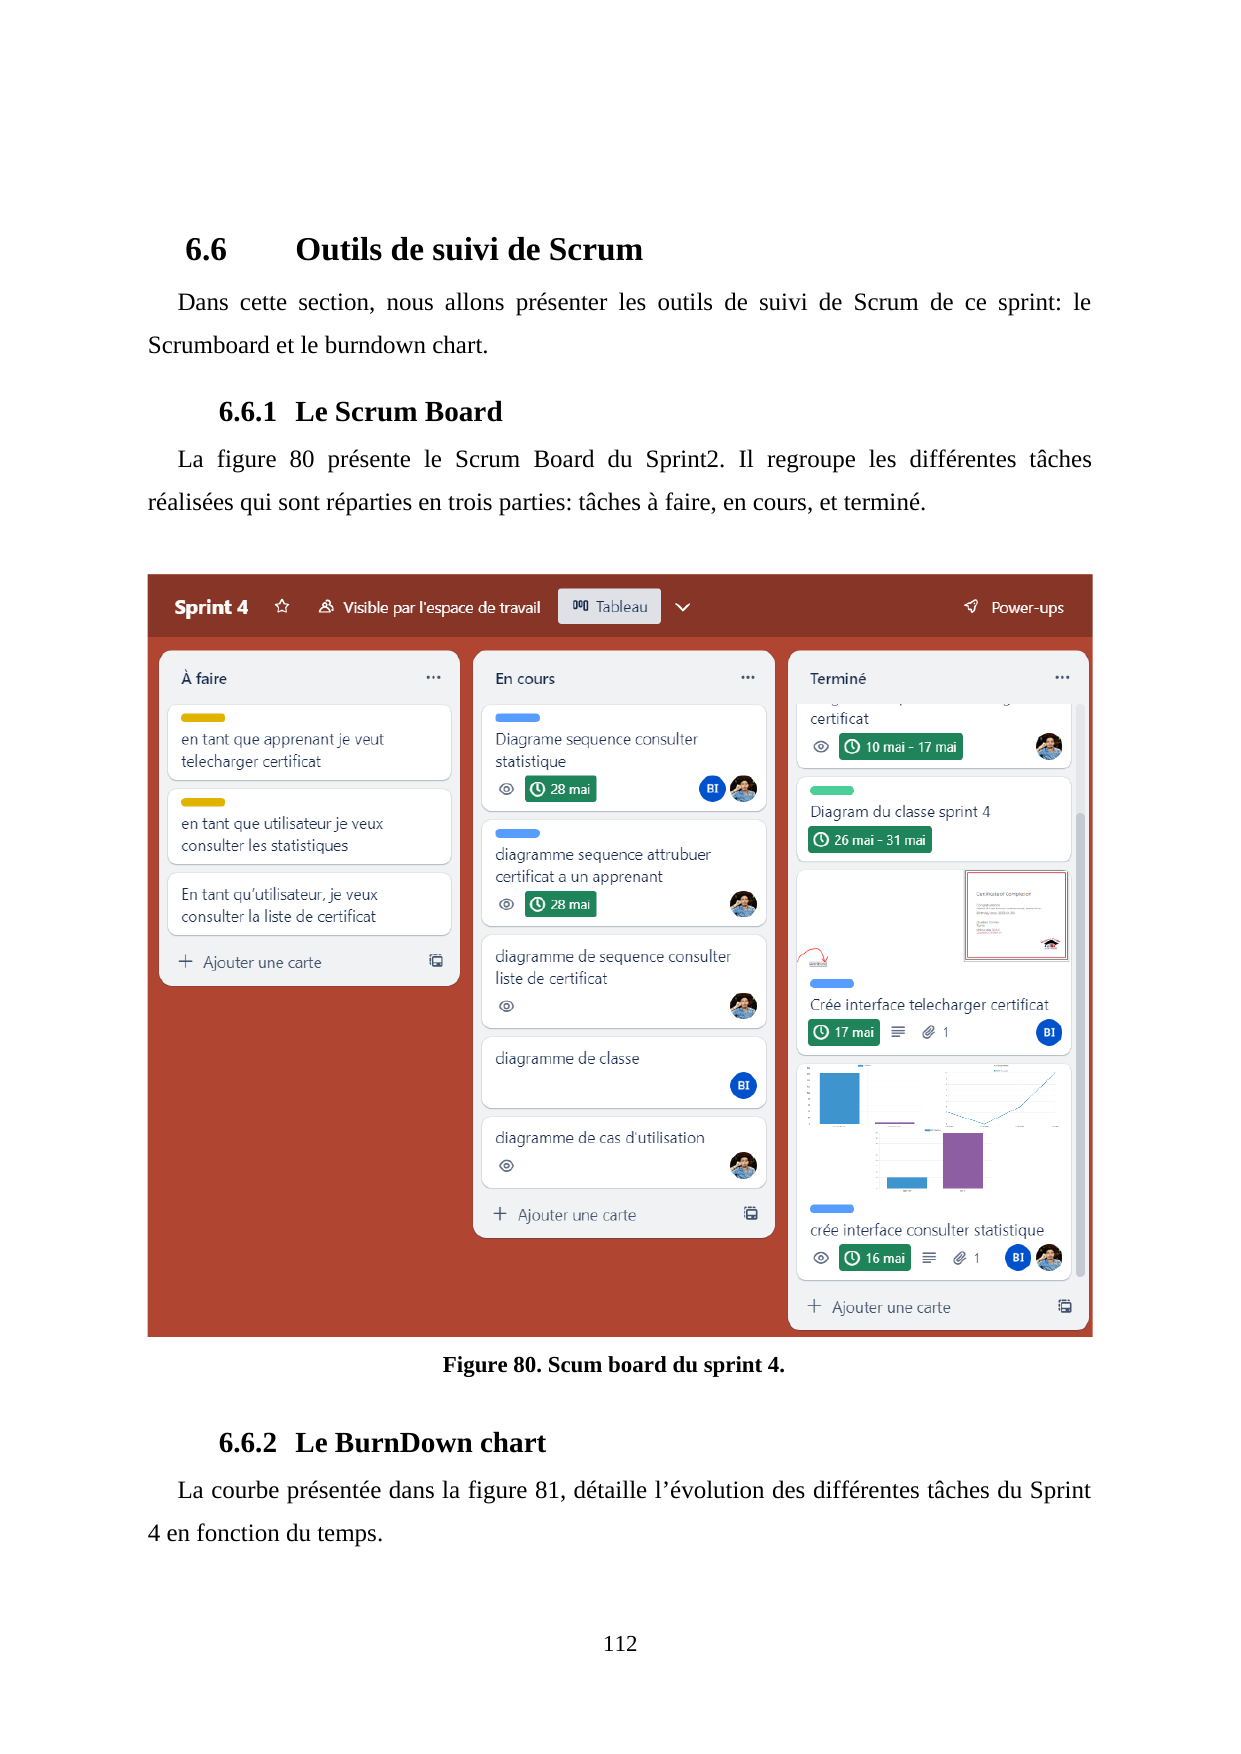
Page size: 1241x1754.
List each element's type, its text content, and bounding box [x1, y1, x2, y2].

text Dans cette section, nous allons présenter les outils de suivi de Scrum de ce sprint: le Scrumboard et le burndown chart. [148, 287, 1093, 358]
text La courbe présentée dans la figure 81, détaille l’évolution des différentes tâches du Sprint 4 en fonction du temps. [148, 1475, 1093, 1547]
subtitle Le Scrum Board [148, 394, 1093, 427]
text Figure 80. Scum board du sprint 4. [250, 1351, 978, 1378]
text La figure 80 présente le Scrum Board du Sprint2. Il regroupe les différentes tâches réalisées qui sont réparties en trois parties: tâches à faire, en cours, et terminé. [148, 444, 1093, 516]
picture [147, 574, 1093, 1337]
subtitle Outils de suivi de Scrum [185, 229, 1093, 267]
subtitle Le BurnDown chart [148, 1425, 1093, 1458]
